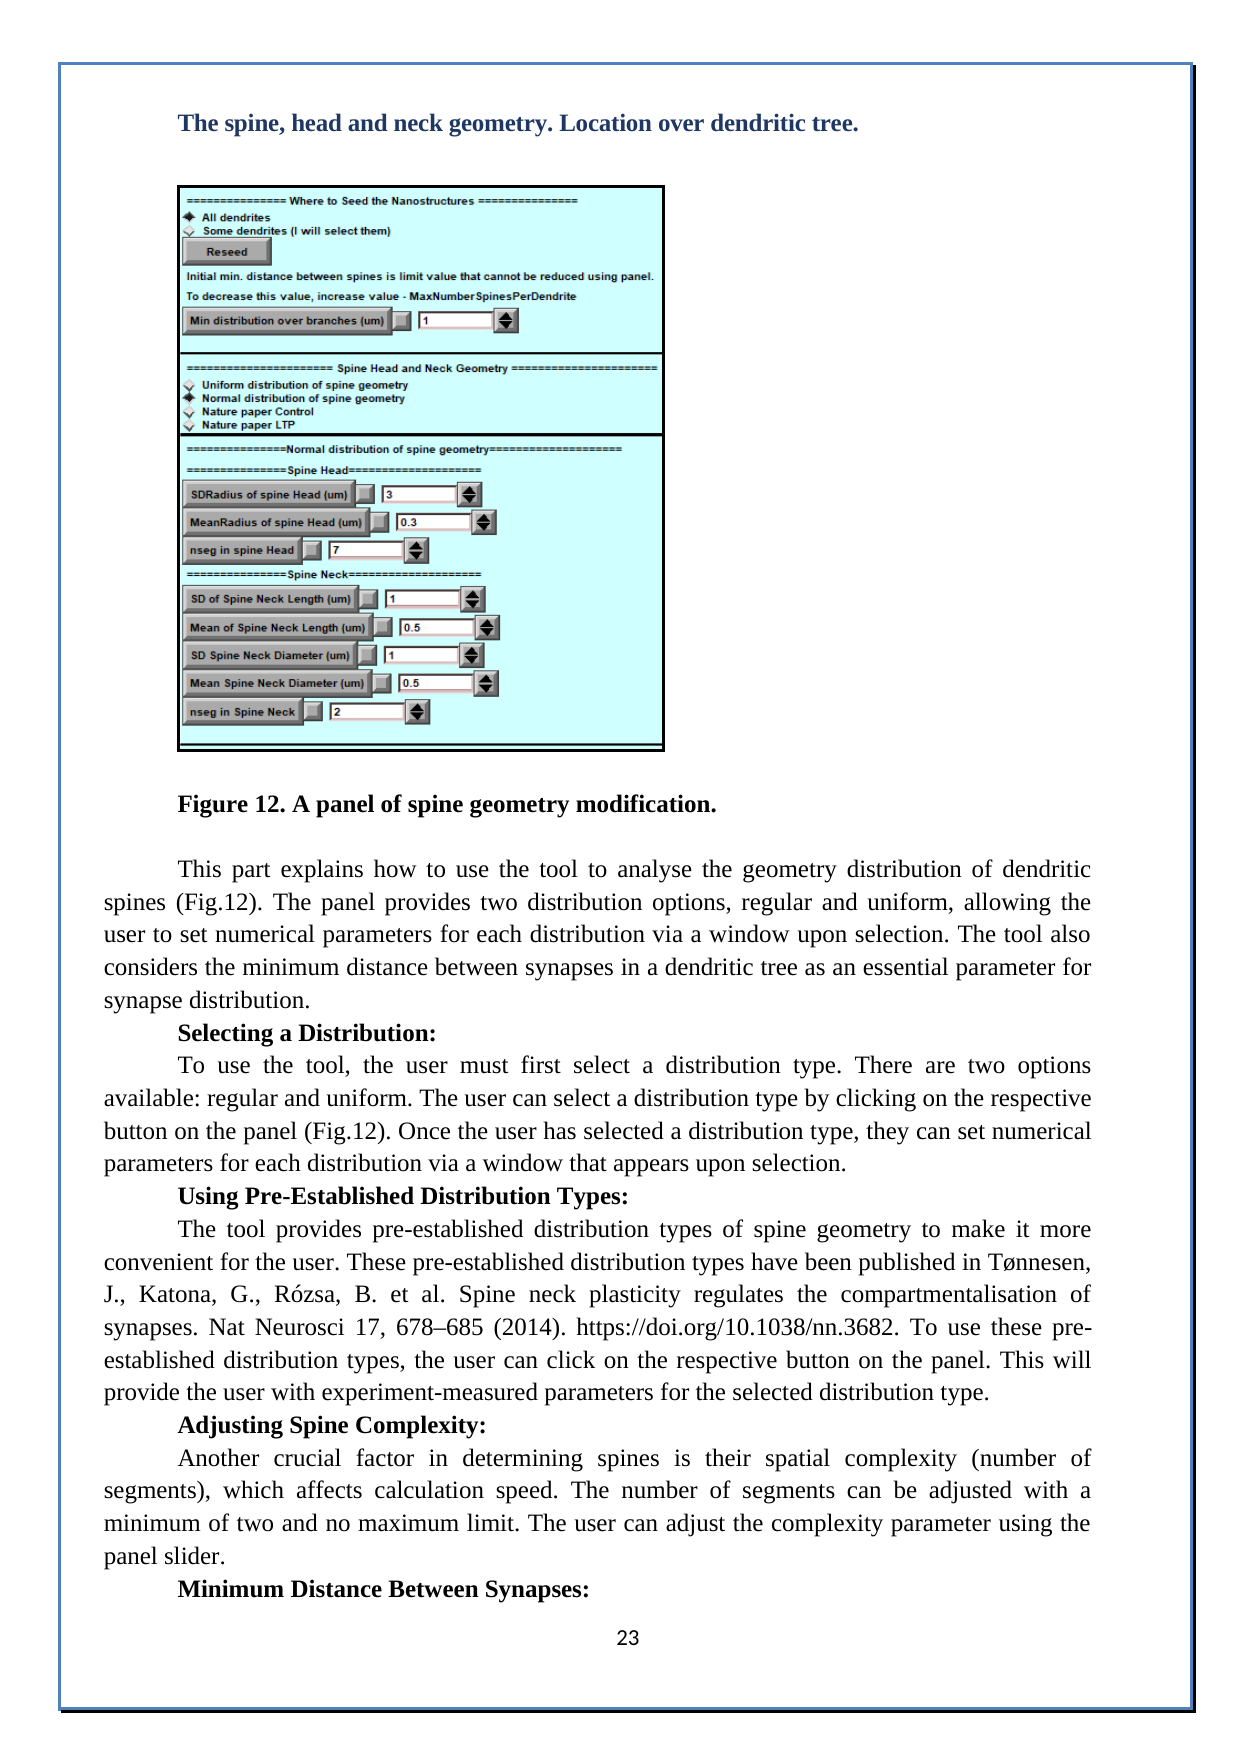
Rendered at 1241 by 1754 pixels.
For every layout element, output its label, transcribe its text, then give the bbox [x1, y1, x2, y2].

text This part explains how to use the tool to analyse the geometry distribution of dendritic spines (Fig.12). The panel provides two distribution options, regular and uniform, allowing the user to set numerical parameters for each distribution via a window upon selection. The tool also considers the minimum distance between synapses in a dendritic tree as an essential parameter for synapse distribution. [103, 854, 1093, 1014]
text To use the tool, the user must first select a distribution type. There are two options available: regular and uniform. The user can select a distribution type by clicking on the respective button on the panel (Fig.12). Once the user has selected a distribution type, they can set numerical parameters for each distribution via a window that appears upon selection. [103, 1050, 1093, 1177]
text Another crucial factor in determining spines is their spatial complexity (number of segments), which affects calculation speed. The number of segments can be adjusted with a minimum of two and no maximum limit. The user can adjust the complexity parameter using the panel slider. [103, 1443, 1093, 1570]
text The tool provides pre-established distribution types of spine geometry to make it more convenient for the user. These pre-established distribution types have been published in Tønnesen, J., Katona, G., Rózsa, B. et al. Spine neck plasticity regulates the compartmentalisation of synapses. Nat Neurosci 17, 678–685 (2014). https://doi.org/10.1038/nn.3682. To use these pre-established distribution types, the user can click on the respective button on the panel. This will provide the user with experiment-measured parameters for the selected distribution type. [103, 1214, 1093, 1406]
text Minimum Distance Between Synapses: [103, 1574, 1093, 1602]
picture [180, 188, 662, 749]
text Using Pre-Established Distribution Types: [103, 1181, 1093, 1210]
text Selecting a Distribution: [103, 1018, 1093, 1046]
text Adjusting Spine Complexity: [103, 1410, 1093, 1439]
subtitle The spine, head and neck geometry. Location over dendritic tree. [103, 108, 1093, 137]
text Figure 12. A panel of spine geometry modification. [103, 789, 1093, 817]
